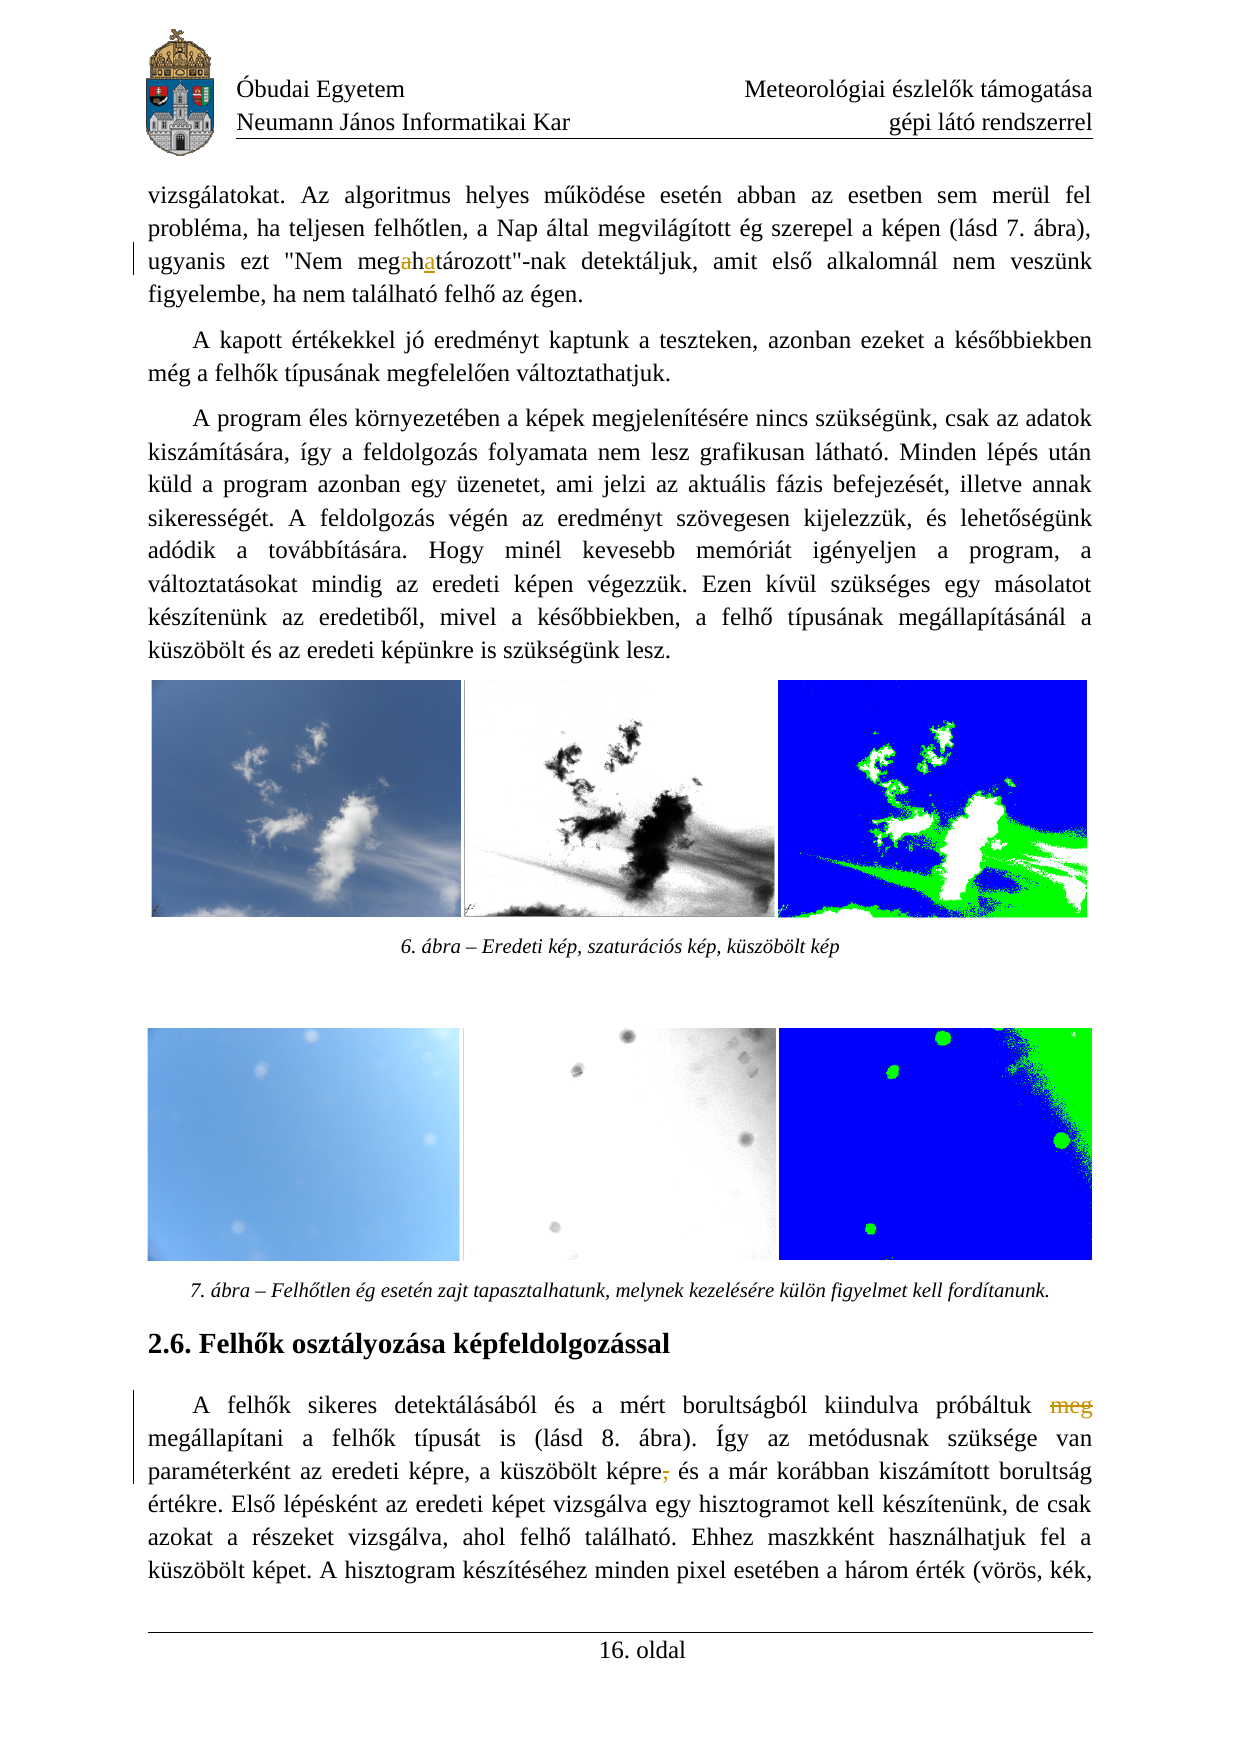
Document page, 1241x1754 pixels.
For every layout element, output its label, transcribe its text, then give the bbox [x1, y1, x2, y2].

text A kapott értékekkel jó eredményt kaptunk a teszteken, azonban ezeket a későbbiekben még a felhők típusának megfelelően változtathatjuk. [148, 325, 1093, 387]
text A program éles környezetében a képek megjelenítésére nincs szükségünk, csak az adatok kiszámítására, így a feldolgozás folyamata nem lesz grafikusan látható. Minden lépés után küld a program azonban egy üzenetet, ami jelzi az aktuális fázis befejezését, illetve annak sikerességét. A feldolgozás végén az eredményt szövegesen kijelezzük, és lehetőségünk adódik a továbbítására. Hogy minél kevesebb memóriát igényeljen a program, a változtatásokat mindig az eredeti képen végezzük. Ezen kívül szükséges egy másolatot készítenünk az eredetiből, mivel a későbbiekben, a felhő típusának megállapításánál a küszöbölt és az eredeti képünkre is szükségünk lesz. [148, 403, 1093, 663]
picture [146, 28, 215, 157]
subtitle 2.6. Felhők osztályozása képfeldolgozással [148, 1326, 1093, 1360]
text 7. ábra – Felhőtlen ég esetén zajt tapasztalhatunk, melynek kezelésére külön figyelmet kell fordítanunk. [148, 1278, 1093, 1302]
text 6. ábra – Eredeti kép, szaturációs kép, küszöbölt kép [148, 934, 1093, 958]
picture [151, 680, 1089, 918]
picture [147, 1028, 1093, 1261]
